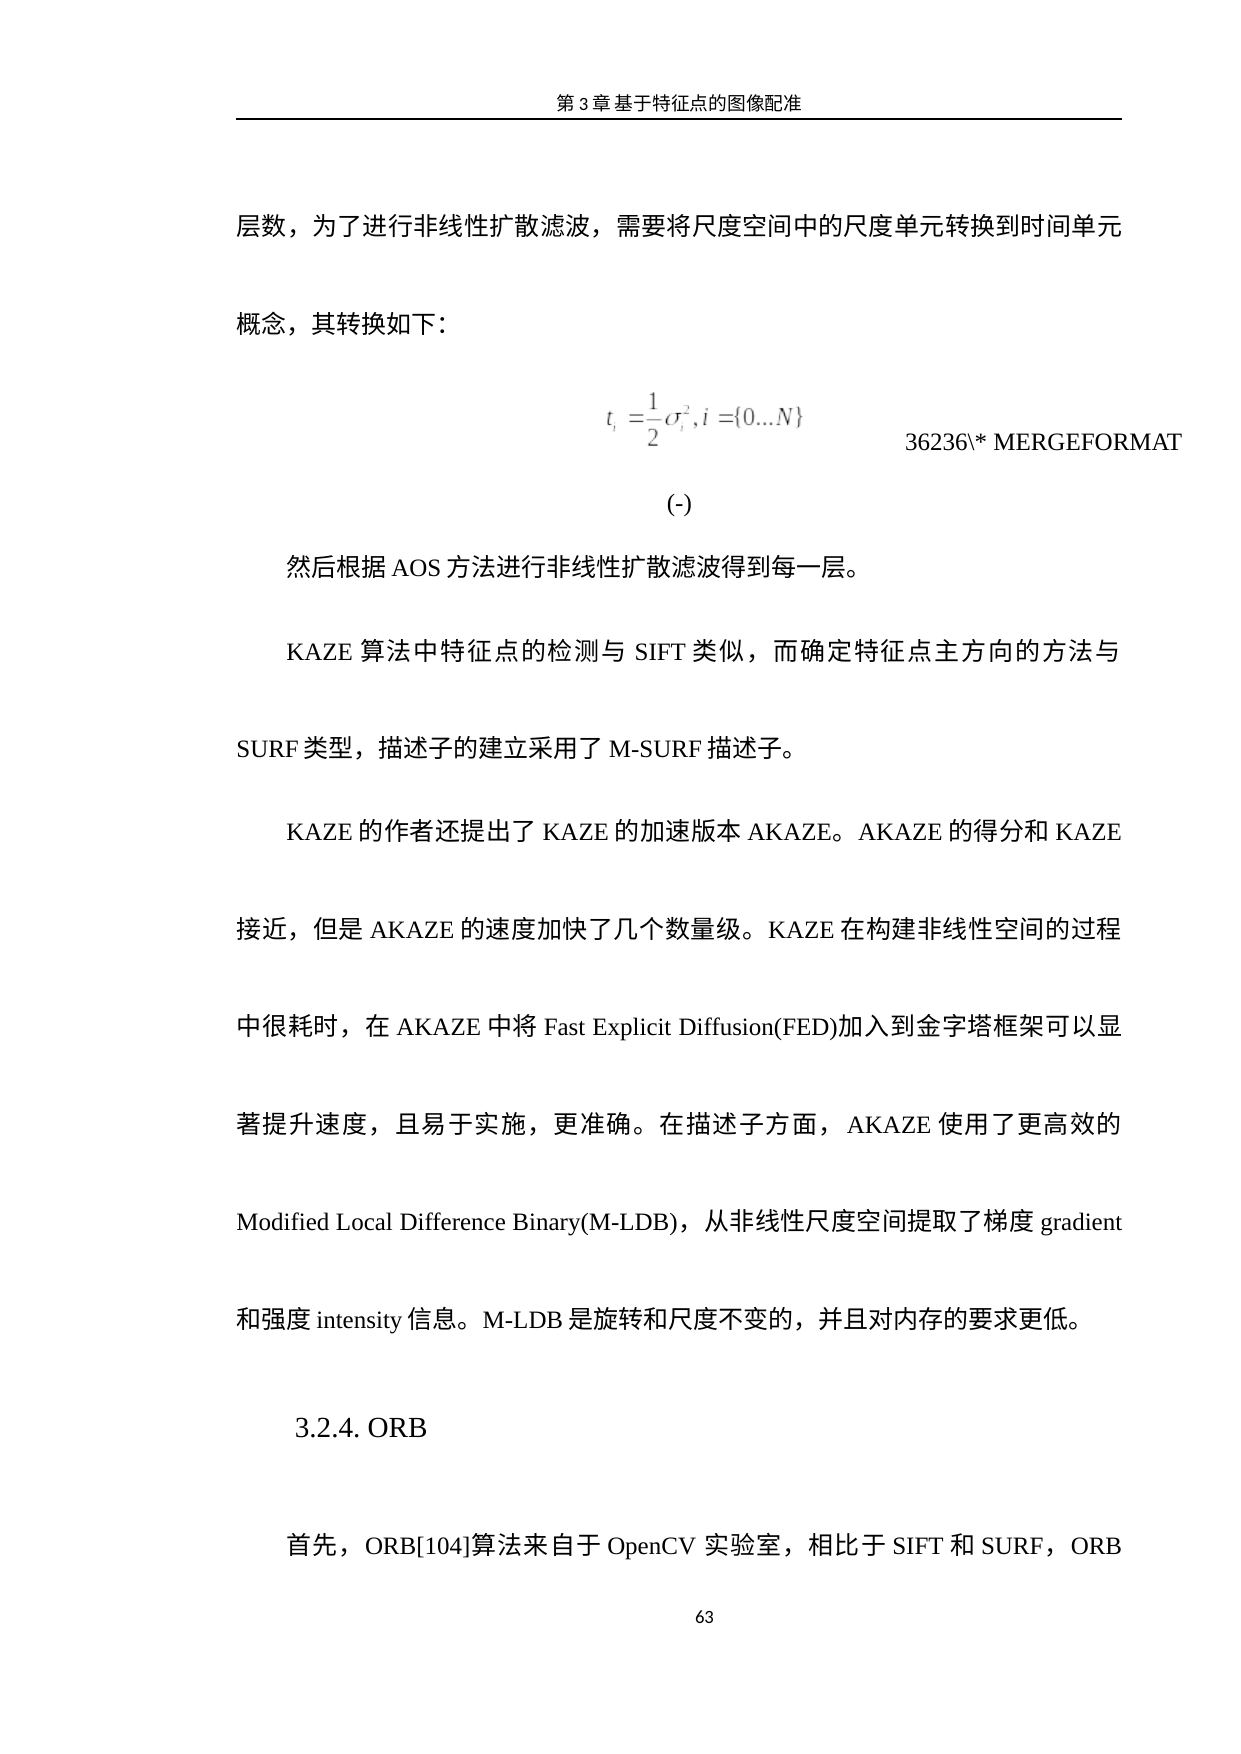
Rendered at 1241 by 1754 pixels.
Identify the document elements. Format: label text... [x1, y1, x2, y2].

text 然后根据AOS方法进行非线性扩散滤波得到每一层。 [236, 533, 1122, 598]
text KAZE算法中特征点的检测与SIFT类似，而确定特征点主方向的方法与SURF类型，描述子的建立采用了M-SURF描述子。 [236, 617, 1122, 779]
text 其中是基本尺度，表示组序号，表示所在的组的层序号，表示总的层数，为了进行非线性扩散滤波，需要将尺度空间中的尺度单元转换到时间单元概念，其转换如下： [236, 192, 1122, 355]
text KAZE的作者还提出了KAZE的加速版本AKAZE。AKAZE的得分和KAZE接近，但是AKAZE的速度加快了几个数量级。KAZE在构建非线性空间的过程中很耗时，在AKAZE中将Fast Explicit Diffusion(FED)加入到金字塔框架可以显著提升速度，且易于实施，更准确。在描述子方面，AKAZE使用了更高效的Modified Local Difference Binary(M-LDB)，从非线性尺度空间提取了梯度gradient和强度intensity信息。M-LDB是旋转和尺度不变的，并且对内存的要求更低。 [236, 797, 1122, 1350]
subtitle 3.2.4. ORB [236, 1395, 1122, 1460]
